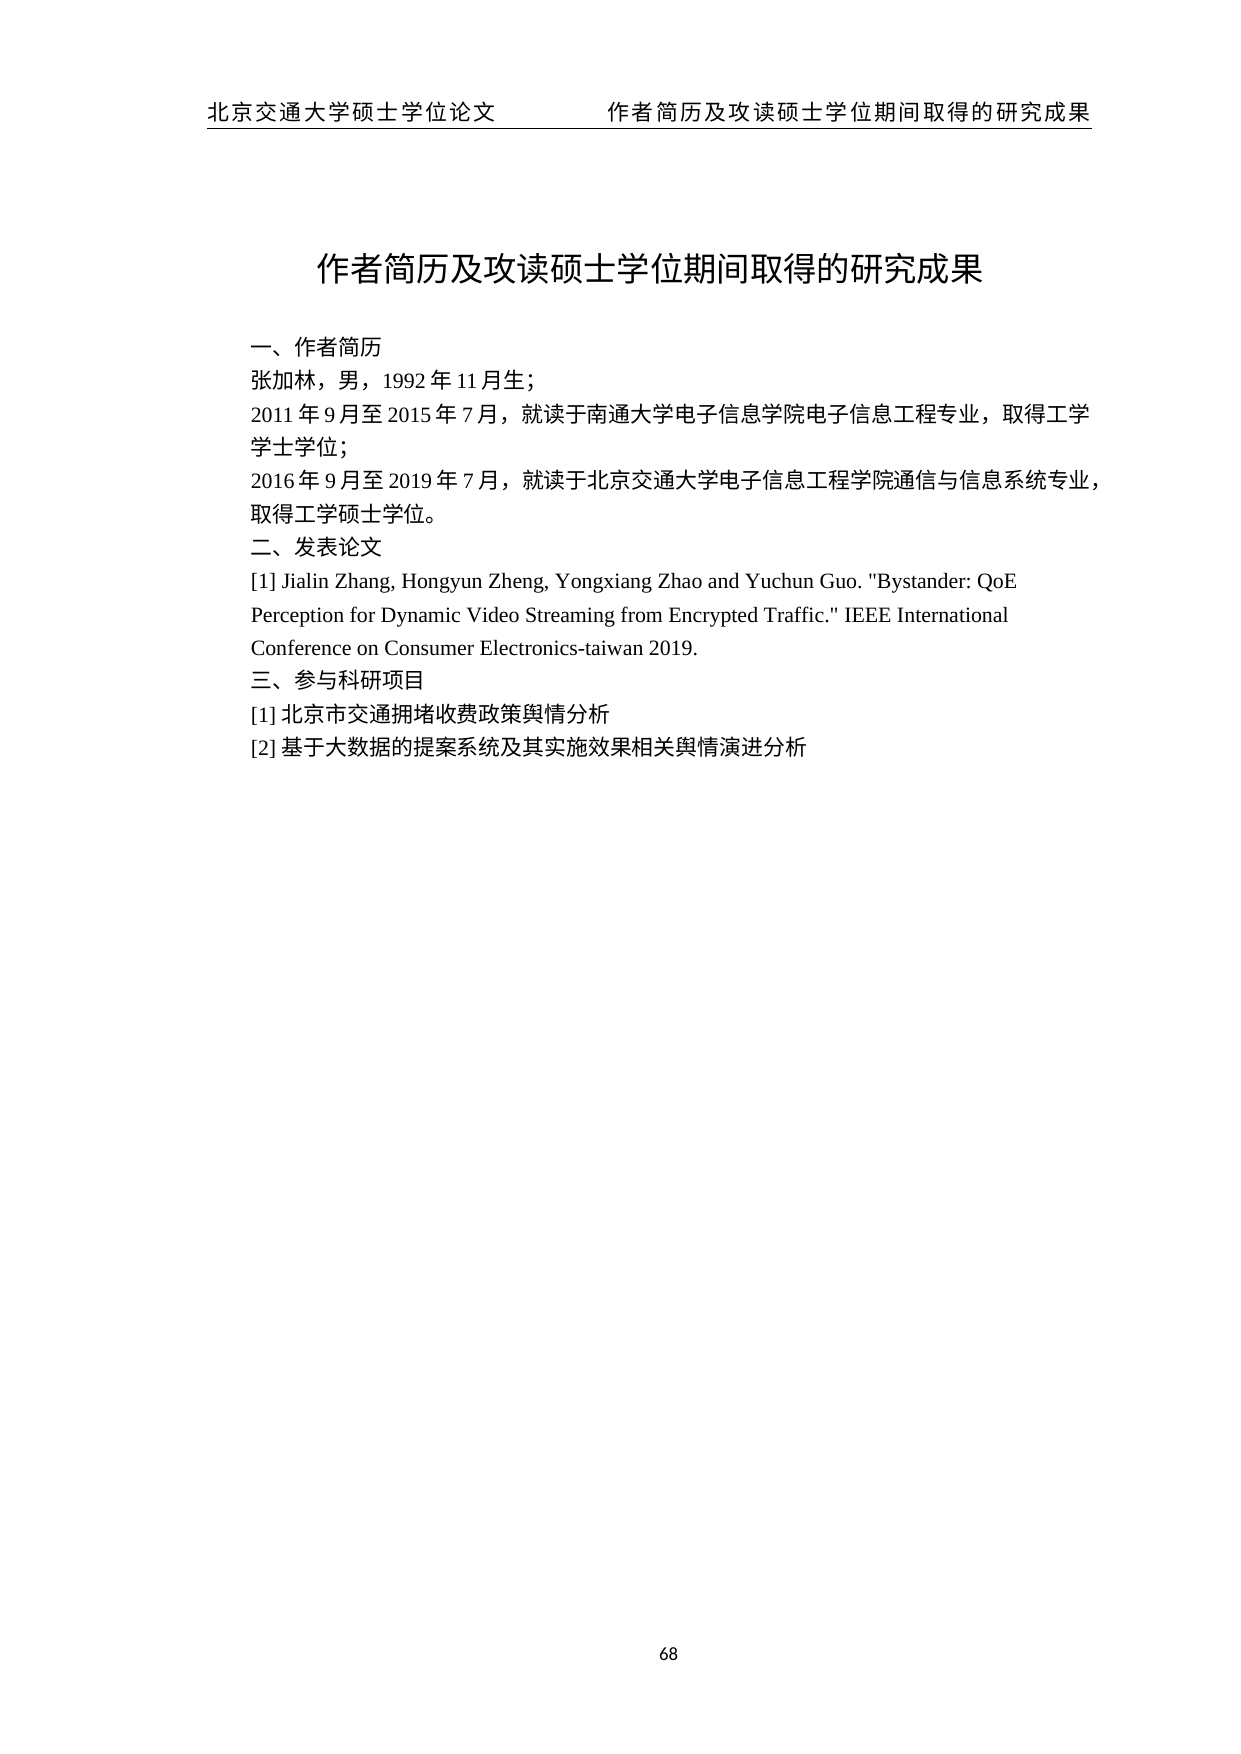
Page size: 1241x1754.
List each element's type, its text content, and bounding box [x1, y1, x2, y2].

text [1] 北京市交通拥堵收费政策舆情分析 [207, 695, 1092, 729]
text 2011年9月至2015年7月，就读于南通大学电子信息学院电子信息工程专业，取得工学学士学位； [251, 395, 1092, 462]
text 张加林，男，1992年11月生； [207, 362, 1092, 395]
text 2016年9月至2019年7月，就读于北京交通大学电子信息工程学院通信与信息系统专业，取得工学硕士学位。 [251, 462, 1092, 529]
text [1] Jialin Zhang, Hongyun Zheng, Yongxiang Zhao and Yuchun Guo. "Bystander: QoE Perception for Dynamic Video Streaming from Encrypted Traffic." IEEE International Conference on Consumer Electronics-taiwan 2019. [251, 562, 1092, 662]
text 三、参与科研项目 [207, 662, 1092, 695]
text [2] 基于大数据的提案系统及其实施效果相关舆情演进分析 [207, 729, 1092, 762]
text 作者简历及攻读硕士学位期间取得的研究成果 [207, 243, 1092, 291]
text 一、作者简历 [207, 329, 1092, 362]
text 二、发表论文 [207, 529, 1092, 562]
